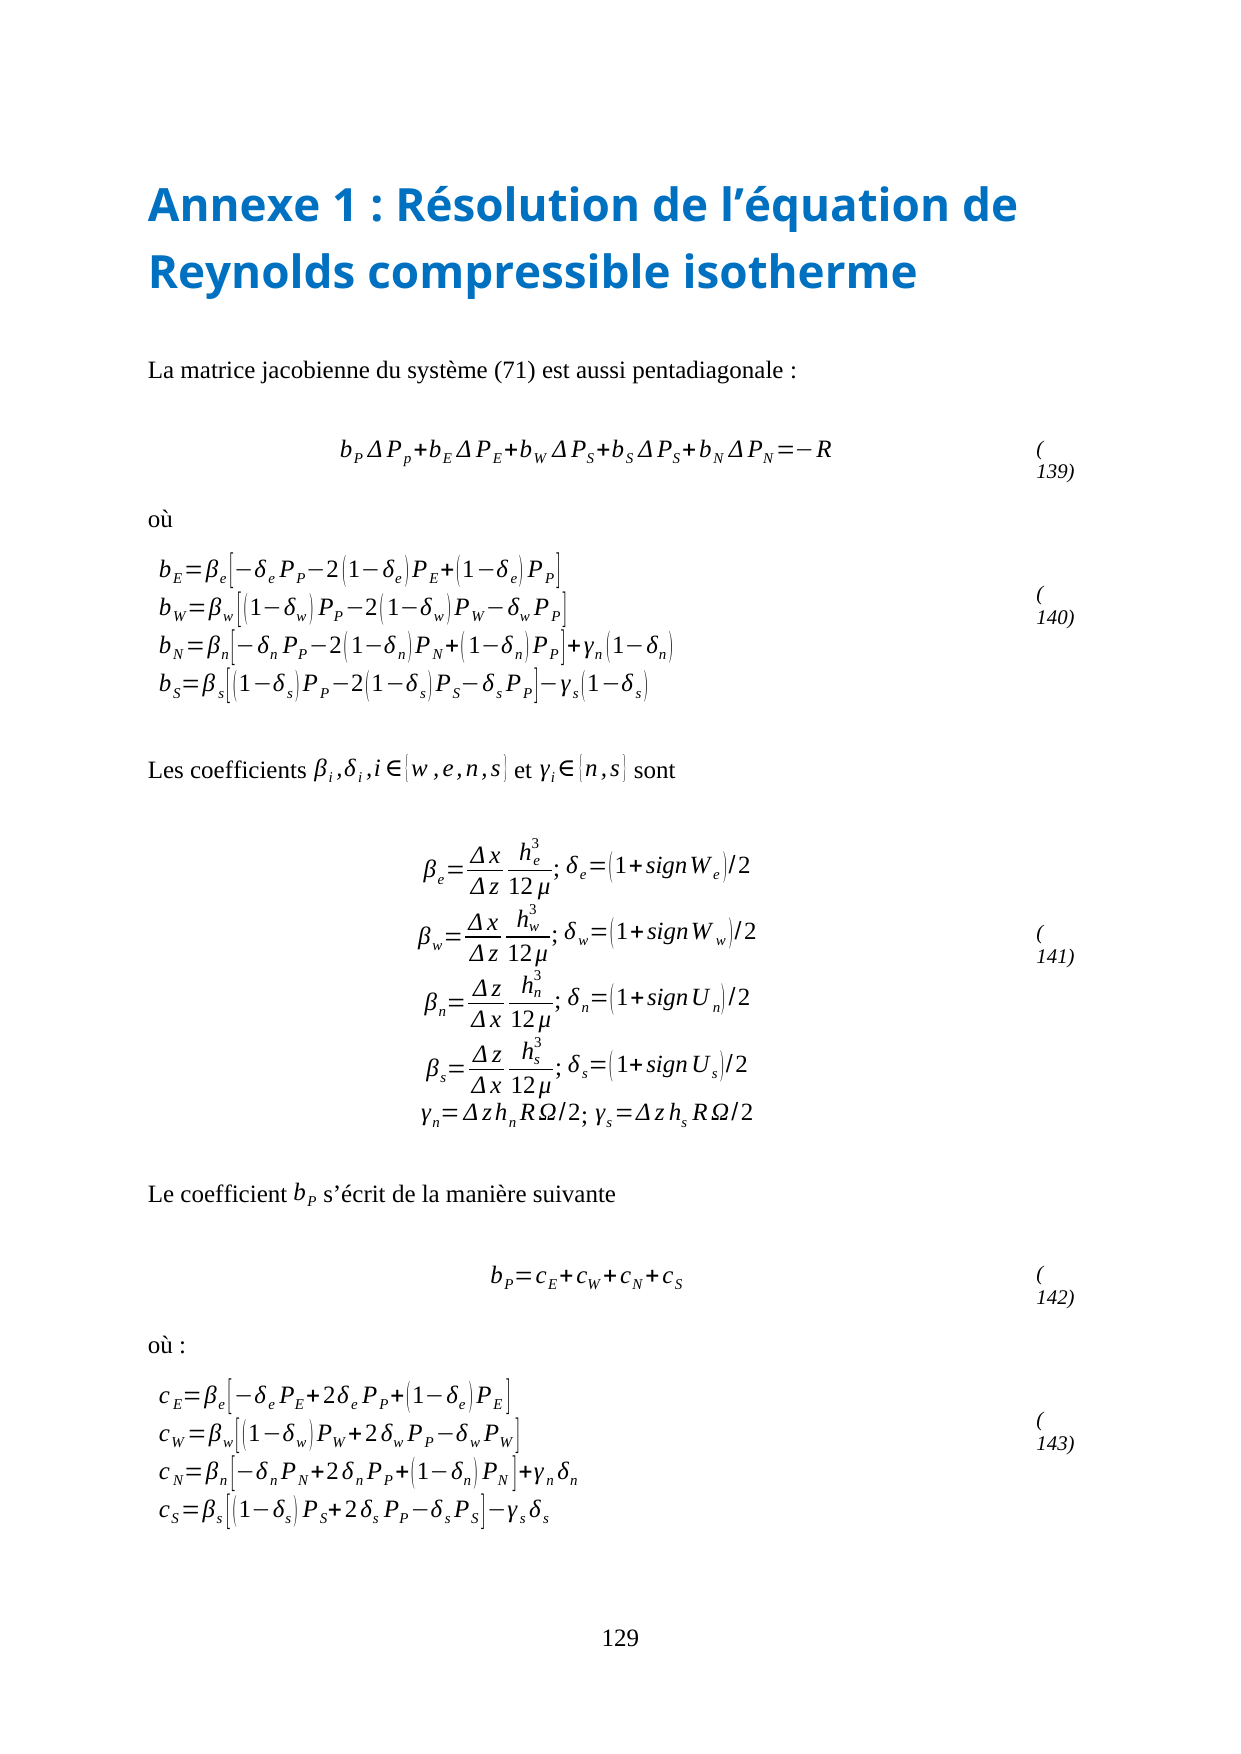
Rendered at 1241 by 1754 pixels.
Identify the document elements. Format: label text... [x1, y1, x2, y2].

text La matrice jacobienne du système (71) est aussi pentadiagonale : [148, 355, 1093, 384]
text Le coefficient s’écrit de la manière suivante [148, 1178, 1093, 1209]
subtitle Annexe 1 : Résolution de l’équation de Reynolds compressible isotherme [148, 173, 1093, 302]
table_header [148, 435, 1025, 504]
table_header ; ; ; ; ; [148, 834, 1025, 1130]
table_header [148, 552, 1025, 705]
text Les coefficients et sont [148, 753, 1093, 786]
table_header (140) [1025, 552, 1093, 705]
table_header (143) [1025, 1378, 1093, 1531]
text où : [148, 1330, 1093, 1359]
table_header (142) [1025, 1261, 1093, 1330]
table_header (139) [1025, 435, 1093, 504]
table_header (141) [1025, 834, 1093, 1130]
table_header [148, 1378, 1025, 1531]
table_header [148, 1261, 1025, 1330]
text où [148, 504, 1093, 533]
